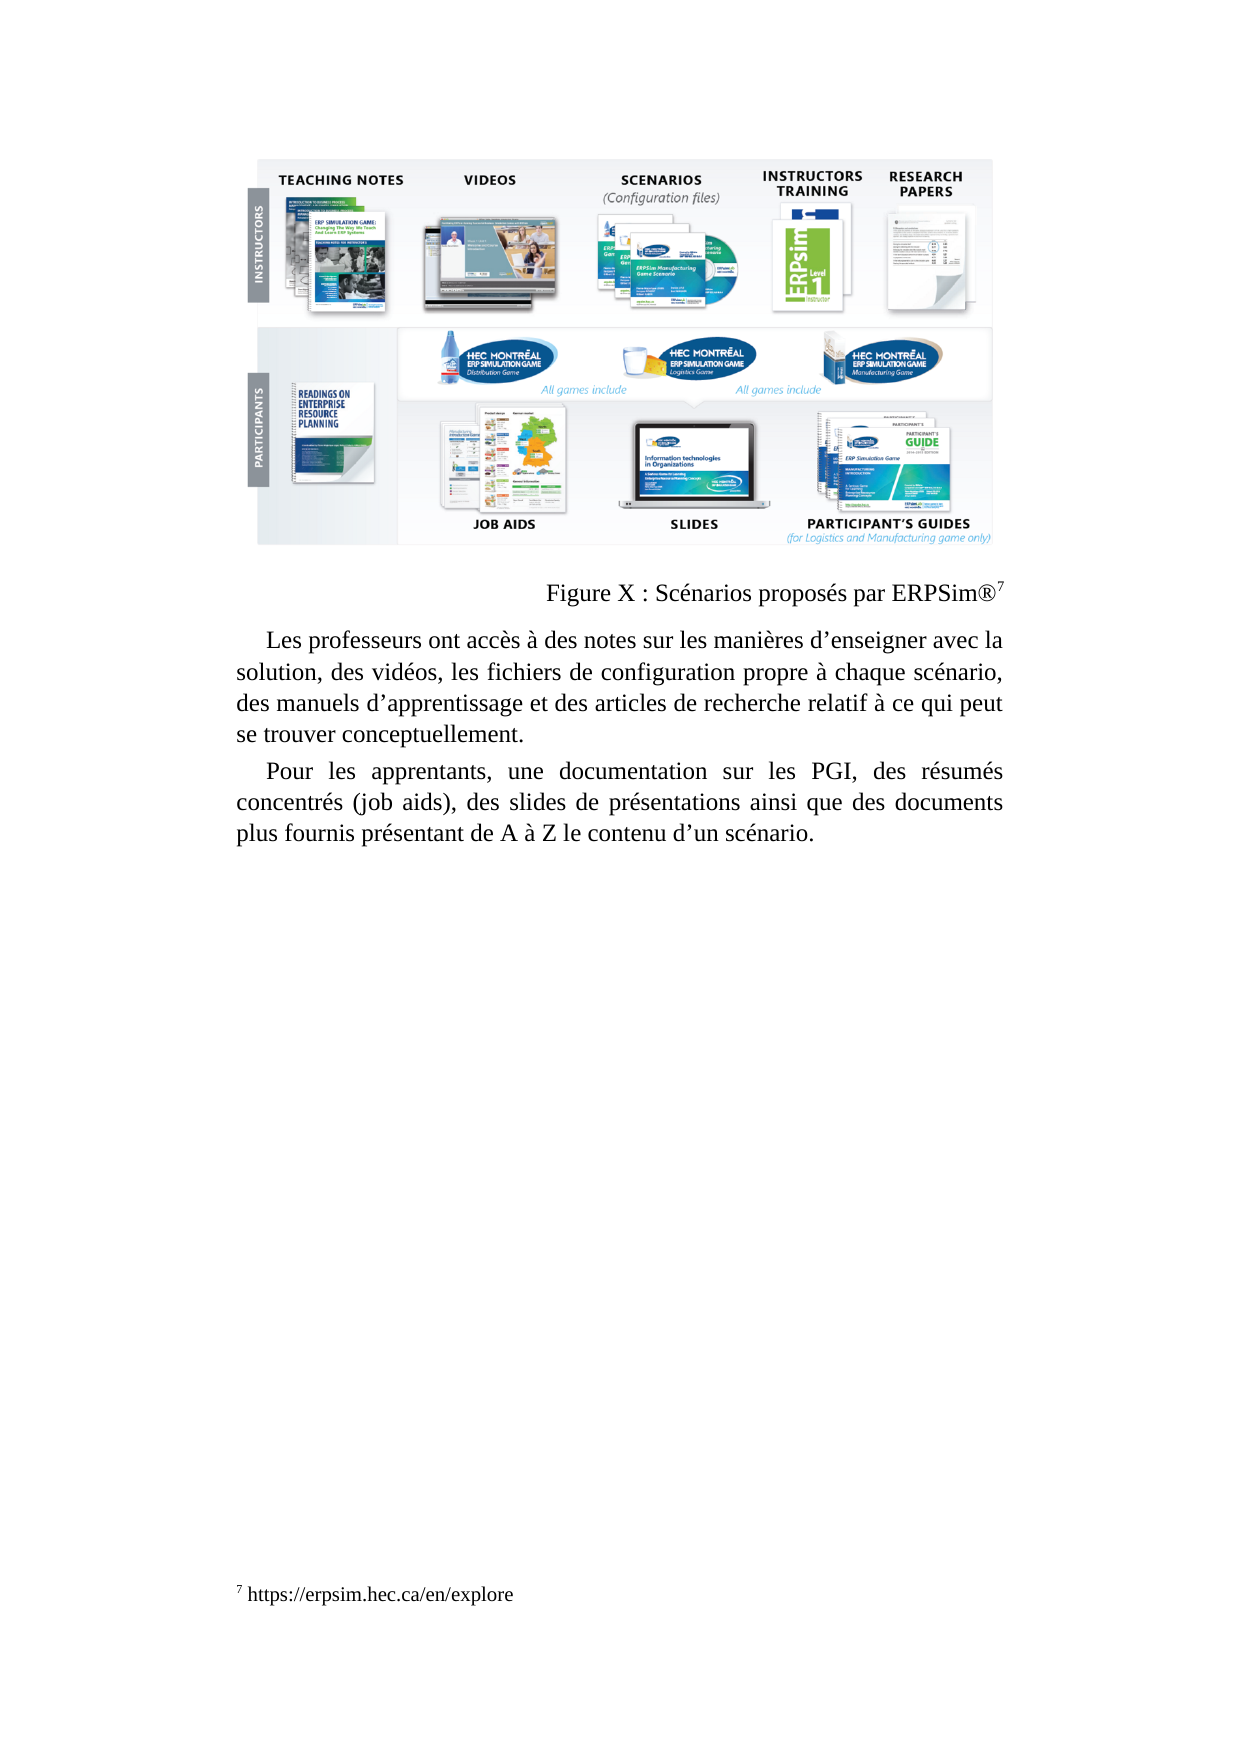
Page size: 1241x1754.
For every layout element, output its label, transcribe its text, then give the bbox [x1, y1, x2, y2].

text Pour les apprentants, une documentation sur les PGI, des résumés concentrés (job aids), des slides de présentations ainsi que des documents plus fournis présentant de A à Z le contenu d’un scénario. [236, 756, 1004, 847]
text Les professeurs ont accès à des notes sur les manières d’enseigner avec la solution, des vidéos, les fichiers de configuration propre à chaque scénario, des manuels d’apprentissage et des articles de recherche relatif à ce qui peut se trouver conceptuellement. [236, 626, 1004, 747]
picture [236, 147, 1004, 559]
text Figure X : Scénarios proposés par ERPSim® [236, 578, 1004, 607]
